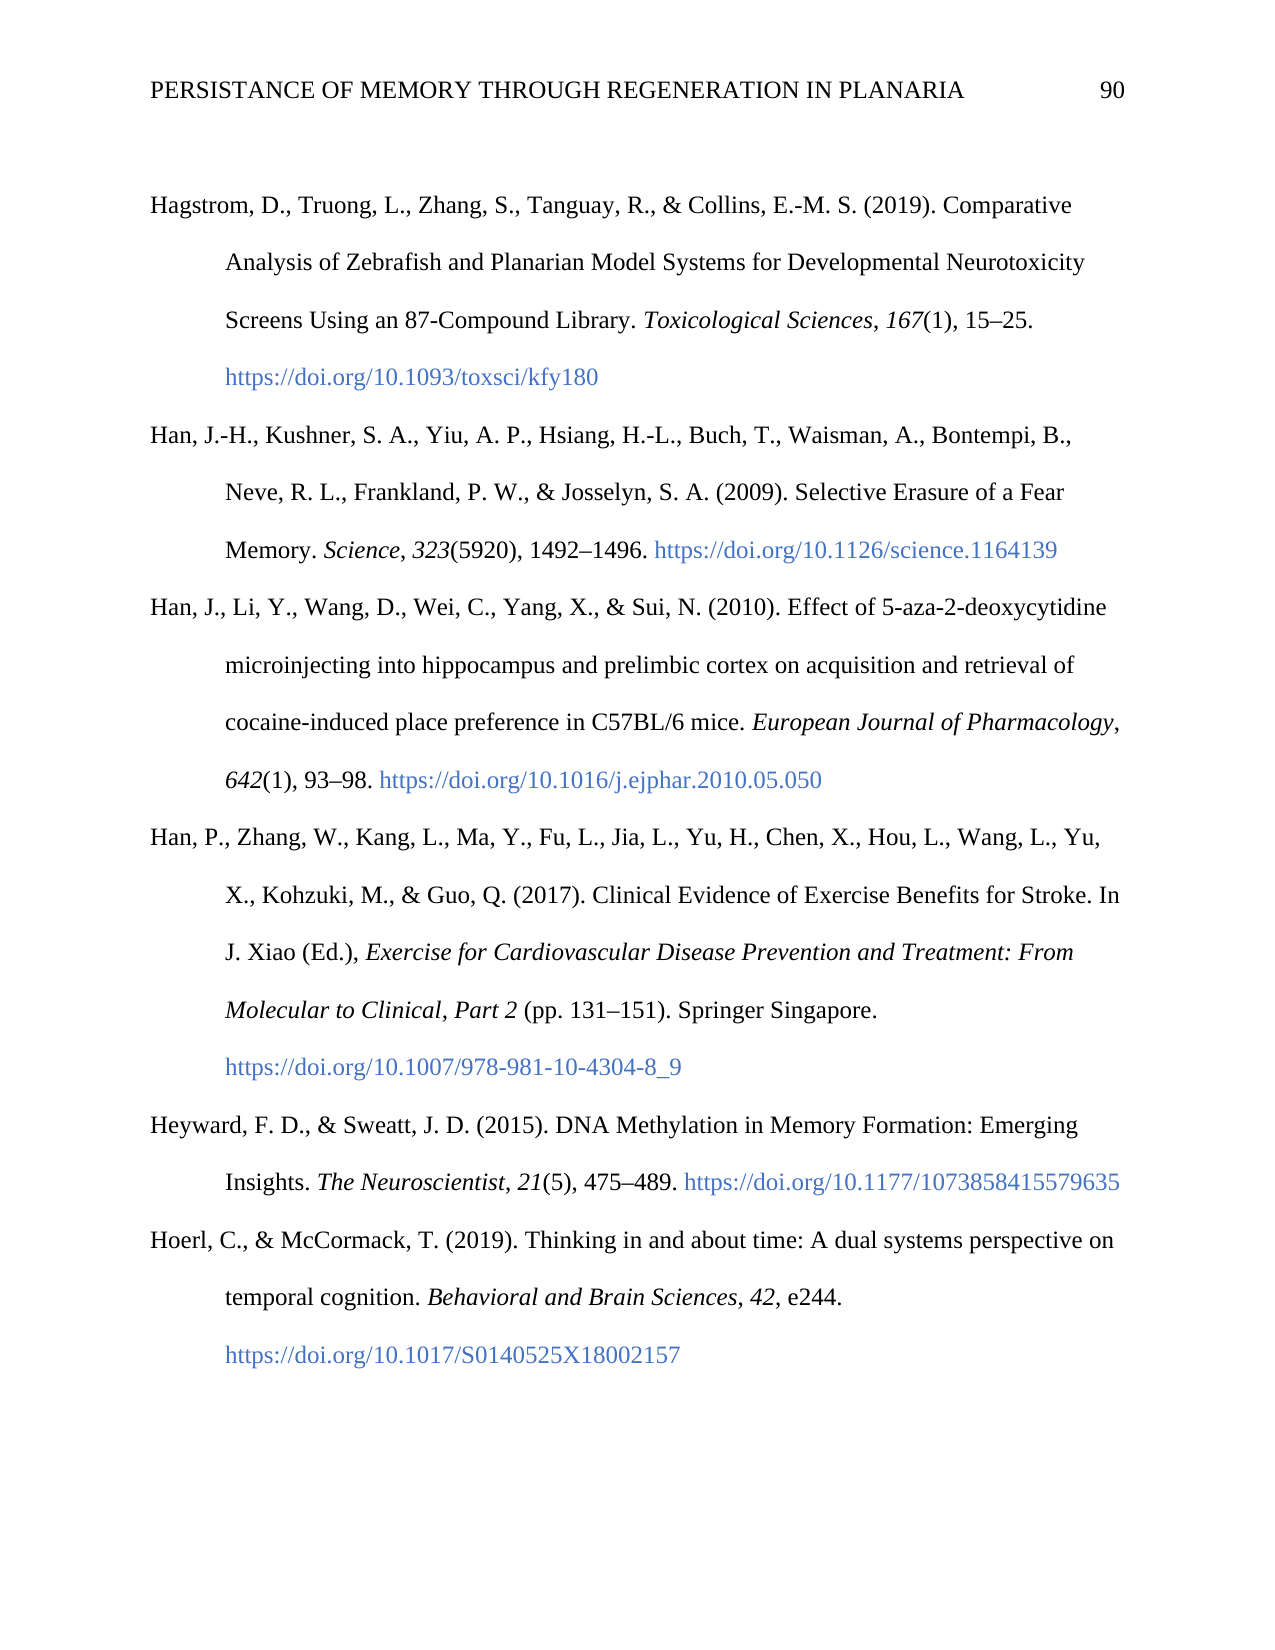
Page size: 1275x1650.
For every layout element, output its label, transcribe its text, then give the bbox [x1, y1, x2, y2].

text Han, J., Li, Y., Wang, D., Wei, C., Yang, X., & Sui, N. (2010). Effect of 5-aza-2-deoxycytidine microinjecting into hippocampus and prelimbic cortex on acquisition and retrieval of cocaine-induced place preference in C57BL/6 mice. European Journal of Pharmacology, 642(1), 93–98. https://doi.org/10.1016/j.ejphar.2010.05.050 [150, 592, 1125, 794]
text Hagstrom, D., Truong, L., Zhang, S., Tanguay, R., & Collins, E.-M. S. (2019). Comparative Analysis of Zebrafish and Planarian Model Systems for Developmental Neurotoxicity Screens Using an 87-Compound Library. Toxicological Sciences, 167(1), 15–25. https://doi.org/10.1093/toxsci/kfy180 [150, 190, 1125, 391]
text Han, P., Zhang, W., Kang, L., Ma, Y., Fu, L., Jia, L., Yu, H., Chen, X., Hou, L., Wang, L., Yu, X., Kohzuki, M., & Guo, Q. (2017). Clinical Evidence of Exercise Benefits for Stroke. In J. Xiao (Ed.), Exercise for Cardiovascular Disease Prevention and Treatment: From Molecular to Clinical, Part 2 (pp. 131–151). Springer Singapore. https://doi.org/10.1007/978-981-10-4304-8_9 [150, 822, 1125, 1081]
text Heyward, F. D., & Sweatt, J. D. (2015). DNA Methylation in Memory Formation: Emerging Insights. The Neuroscientist, 21(5), 475–489. https://doi.org/10.1177/1073858415579635 [150, 1110, 1125, 1196]
text Hoerl, C., & McCormack, T. (2019). Thinking in and about time: A dual systems perspective on temporal cognition. Behavioral and Brain Sciences, 42, e244. https://doi.org/10.1017/S0140525X18002157 [150, 1225, 1125, 1369]
text Han, J.-H., Kushner, S. A., Yiu, A. P., Hsiang, H.-L., Buch, T., Waisman, A., Bontempi, B., Neve, R. L., Frankland, P. W., & Josselyn, S. A. (2009). Selective Erasure of a Fear Memory. Science, 323(5920), 1492–1496. https://doi.org/10.1126/science.1164139 [150, 420, 1125, 564]
